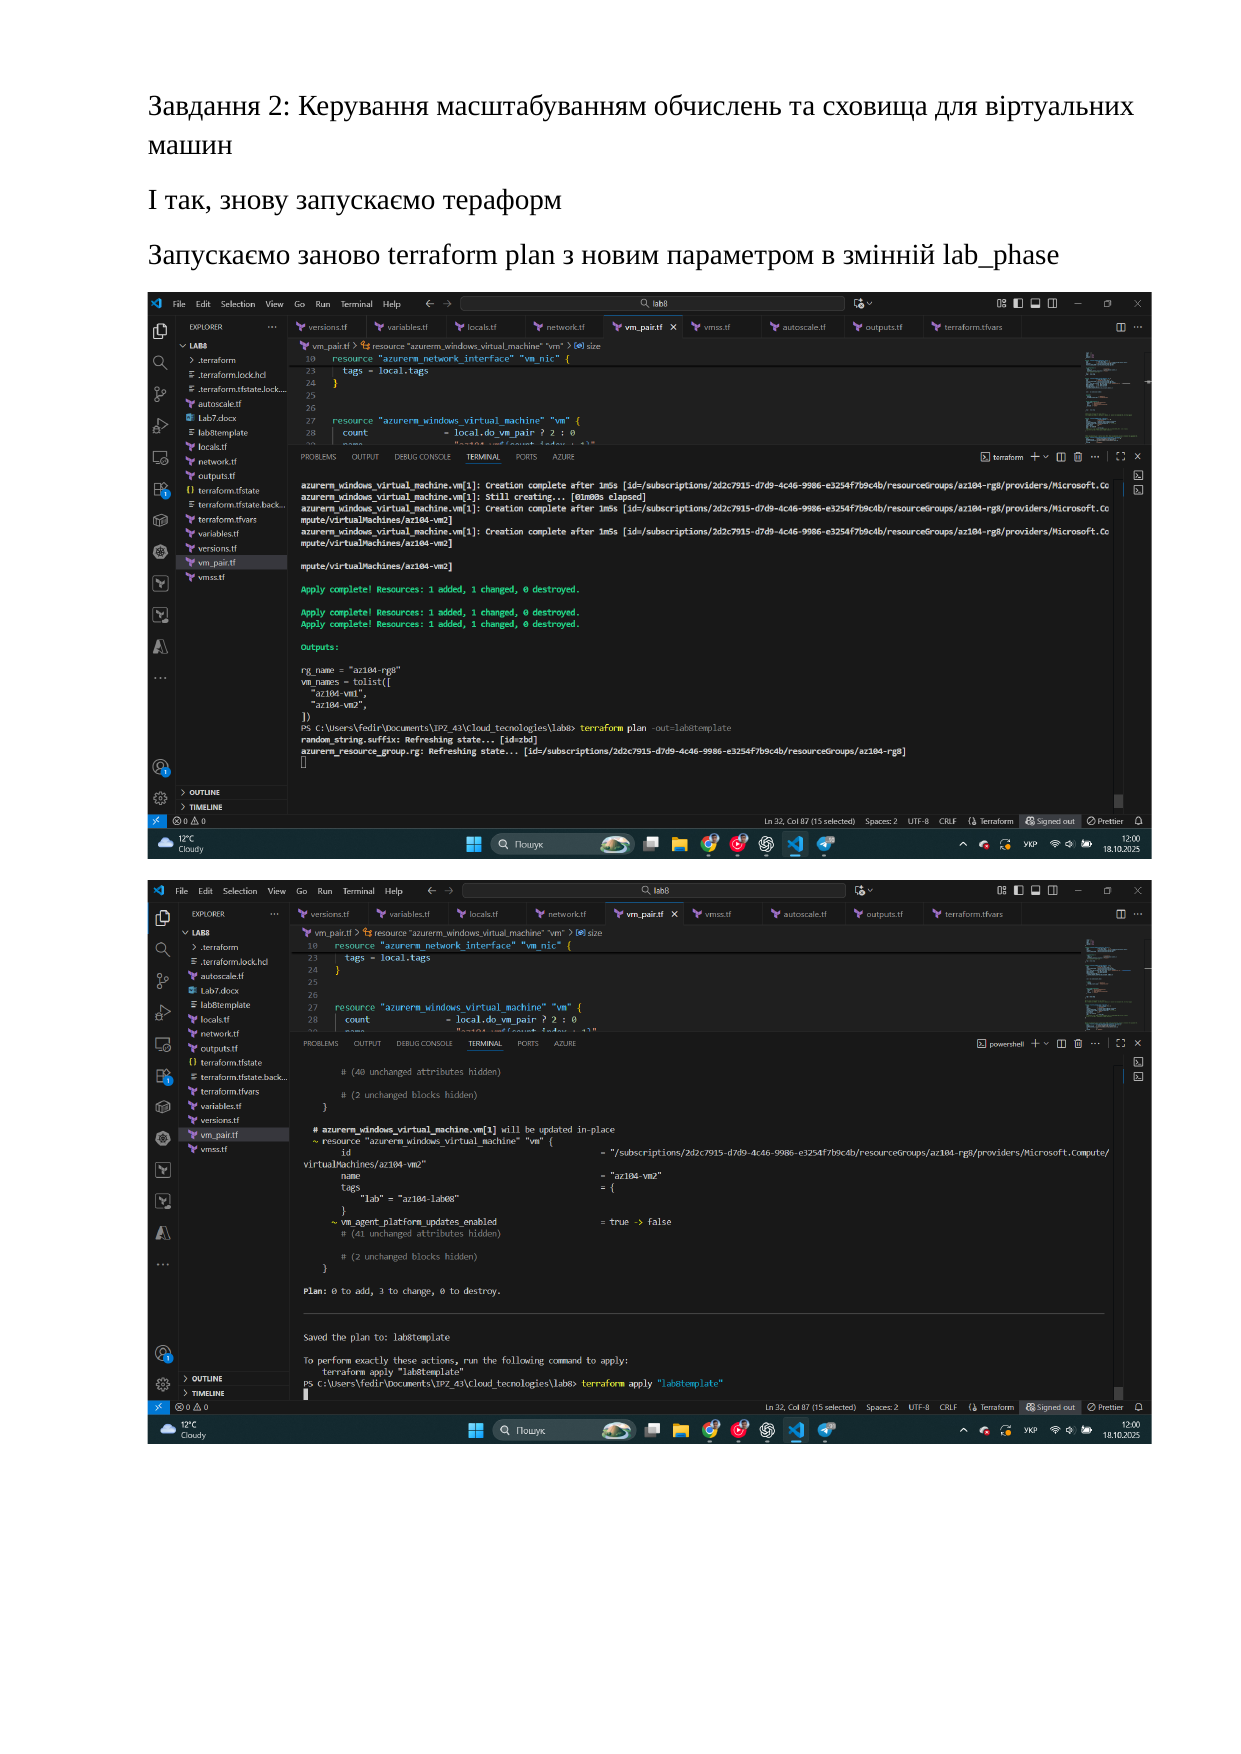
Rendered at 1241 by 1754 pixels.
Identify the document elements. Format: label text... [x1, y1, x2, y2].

text Запускаємо заново terraform plan з новим параметром в змінній lab_phase [148, 237, 1152, 271]
picture [147, 292, 1152, 859]
text Завдання 2: Керування масштабуванням обчислень та сховища для віртуальних машин [148, 88, 1152, 161]
picture [147, 880, 1152, 1444]
text І так, знову запускаємо тераформ [148, 182, 1152, 216]
